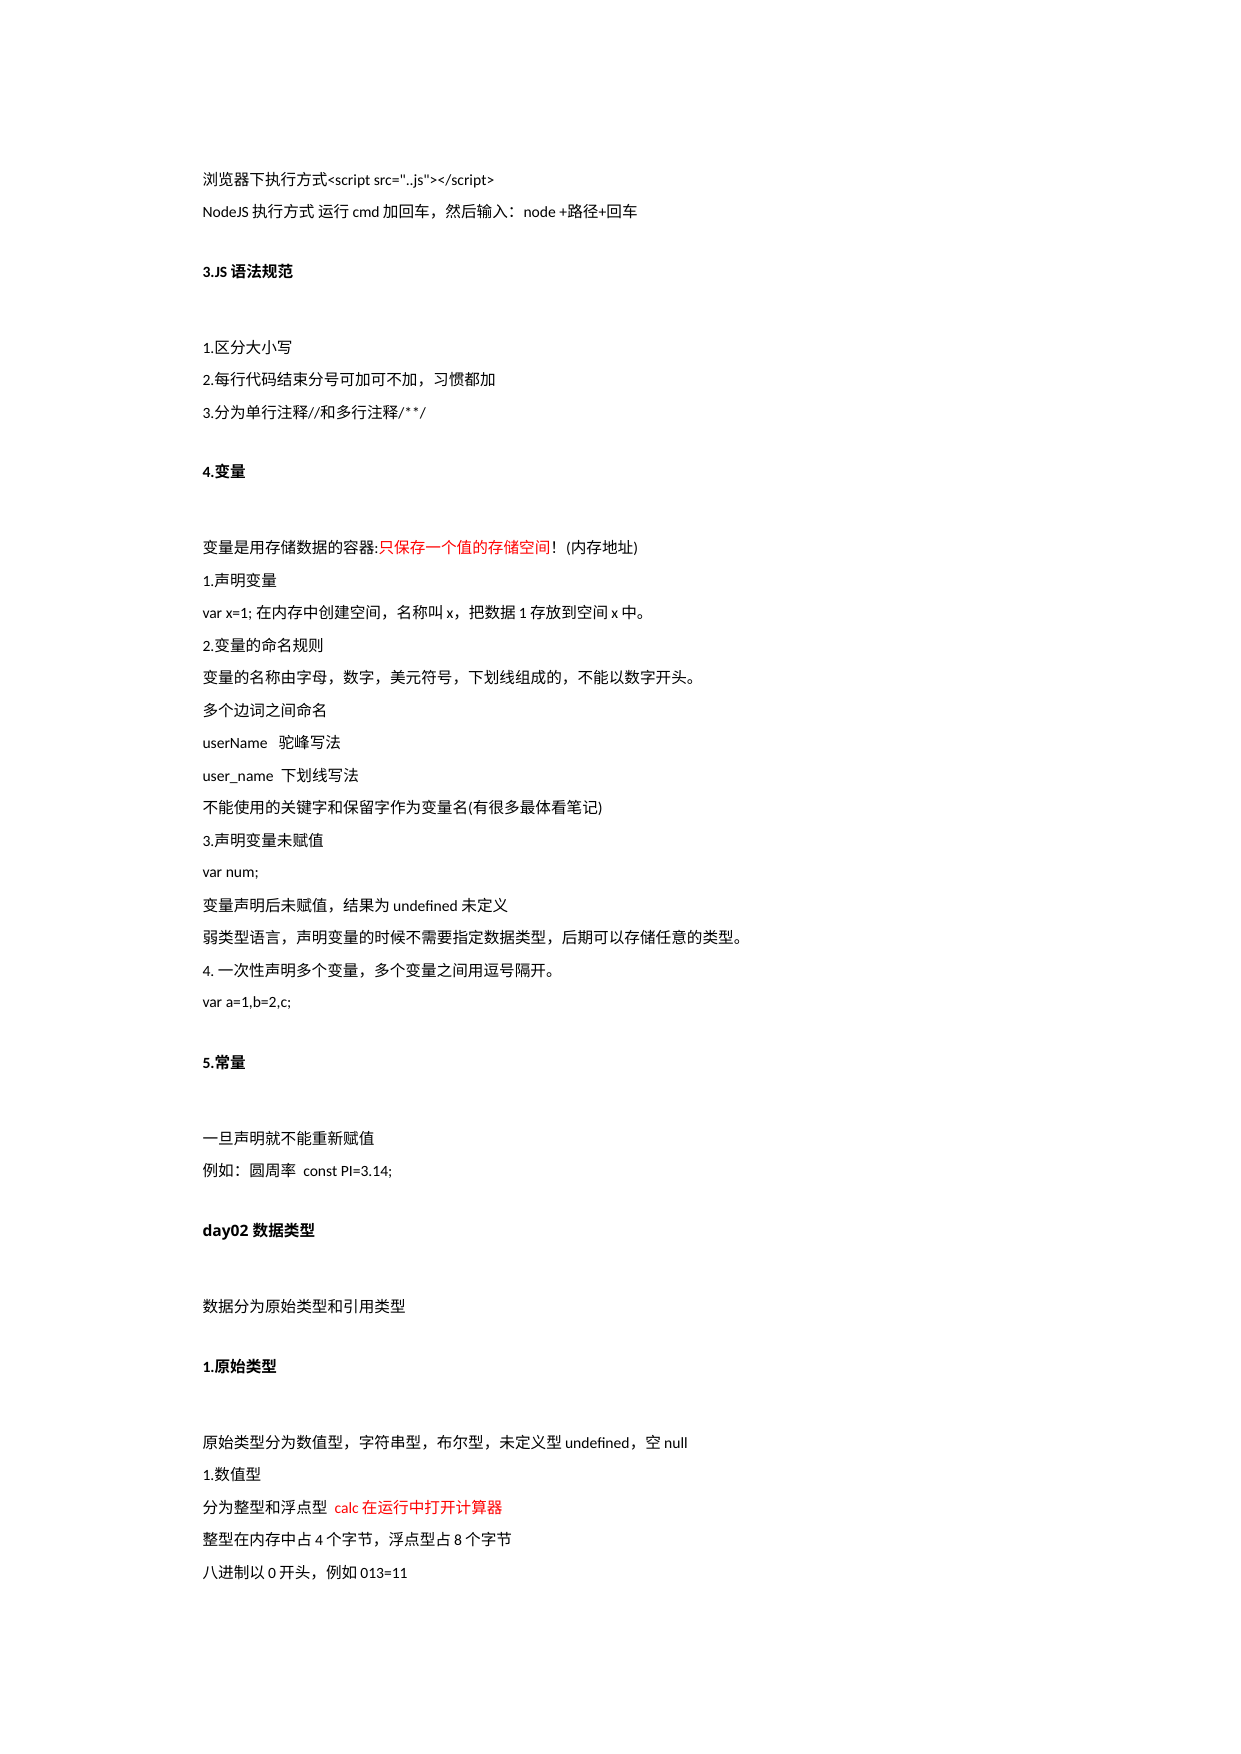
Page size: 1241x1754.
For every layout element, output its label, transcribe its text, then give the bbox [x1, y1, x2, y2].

text 原始类型分为数值型，字符串型，布尔型，未定义型undefined，空null [202, 1425, 1053, 1458]
text 变量是用存储数据的容器:只保存一个值的存储空间！(内存地址) [202, 531, 1053, 563]
text 八进制以0开头，例如013=11 [202, 1555, 1053, 1588]
text 多个边词之间命名 [202, 693, 1053, 726]
text 不能使用的关键字和保留字作为变量名(有很多最体看笔记) [202, 791, 1053, 823]
text 例如：圆周率 const PI=3.14; [202, 1154, 1053, 1186]
text 浏览器下执行方式<script src="..js"></script> [202, 162, 1053, 194]
subtitle 4.变量 [202, 455, 1053, 487]
text 3.声明变量未赋值 [202, 823, 1053, 856]
text 1.声明变量 [202, 563, 1053, 596]
text 2.每行代码结束分号可加可不加，习惯都加 [202, 363, 1053, 395]
text NodeJS执行方式 运行cmd加回车，然后输入：node +路径+回车 [202, 194, 1053, 227]
text 分为整型和浮点型 calc在运行中打开计算器 [202, 1490, 1053, 1523]
subtitle 3.JS语法规范 [202, 254, 1053, 287]
text 1.数值型 [202, 1458, 1053, 1490]
text 数据分为原始类型和引用类型 [202, 1289, 1053, 1322]
text user_name 下划线写法 [202, 758, 1053, 791]
text userName 驼峰写法 [202, 726, 1053, 758]
text 变量声明后未赋值，结果为undefined 未定义 [202, 888, 1053, 921]
text 1.区分大小写 [202, 330, 1053, 363]
text 变量的名称由字母，数字，美元符号，下划线组成的，不能以数字开头。 [202, 661, 1053, 693]
text 弱类型语言，声明变量的时候不需要指定数据类型，后期可以存储任意的类型。 [202, 921, 1053, 953]
text 一旦声明就不能重新赋值 [202, 1121, 1053, 1154]
text 3.分为单行注释//和多行注释/**/ [202, 395, 1053, 428]
text 2.变量的命名规则 [202, 628, 1053, 661]
text var x=1; 在内存中创建空间，名称叫x，把数据1存放到空间x中。 [202, 596, 1053, 628]
text 整型在内存中占4个字节，浮点型占8个字节 [202, 1523, 1053, 1555]
subtitle 5.常量 [202, 1045, 1053, 1078]
subtitle day02 数据类型 [202, 1213, 1053, 1246]
subtitle 1.原始类型 [202, 1349, 1053, 1382]
text var num; [202, 856, 1053, 888]
text 4. 一次性声明多个变量，多个变量之间用逗号隔开。 [202, 953, 1053, 986]
text var a=1,b=2,c; [202, 986, 1053, 1018]
